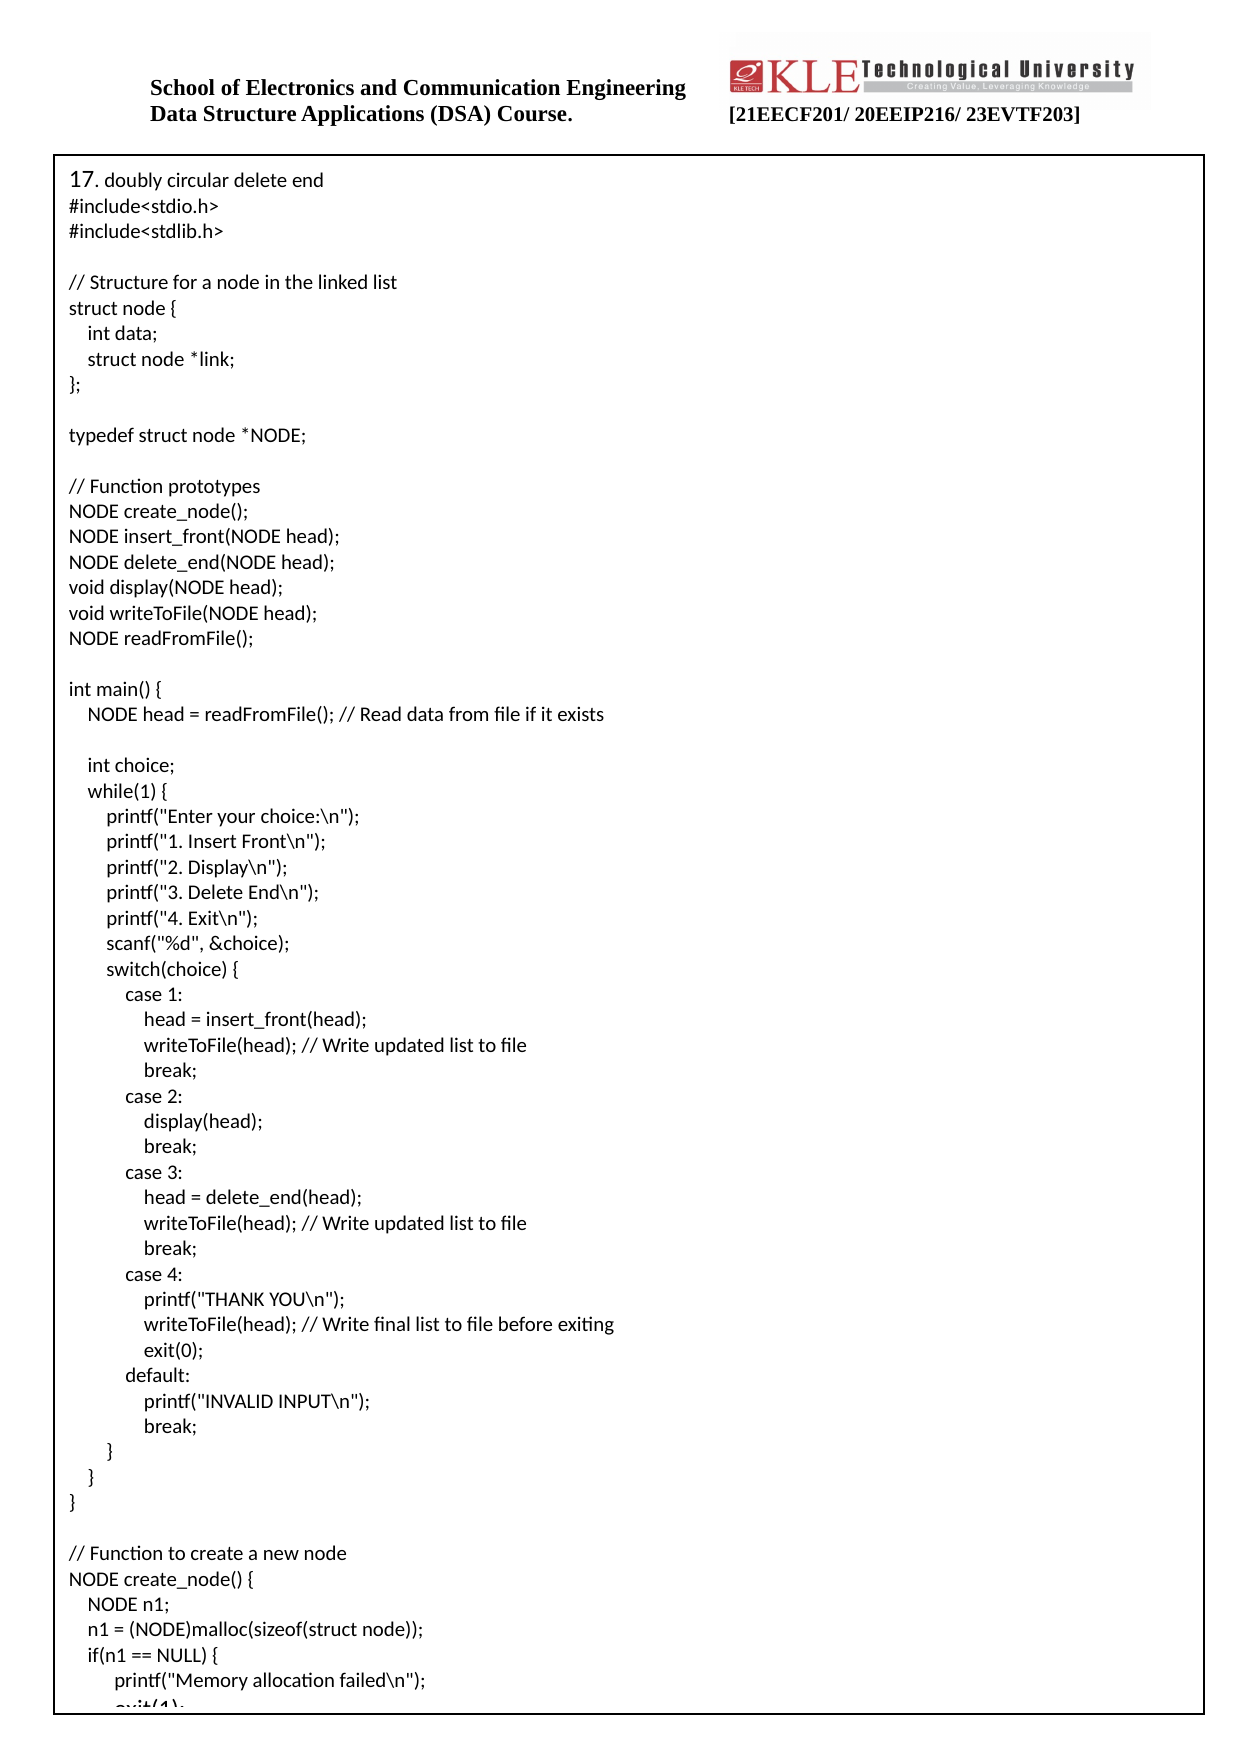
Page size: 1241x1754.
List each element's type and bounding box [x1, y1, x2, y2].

picture [719, 32, 1151, 110]
